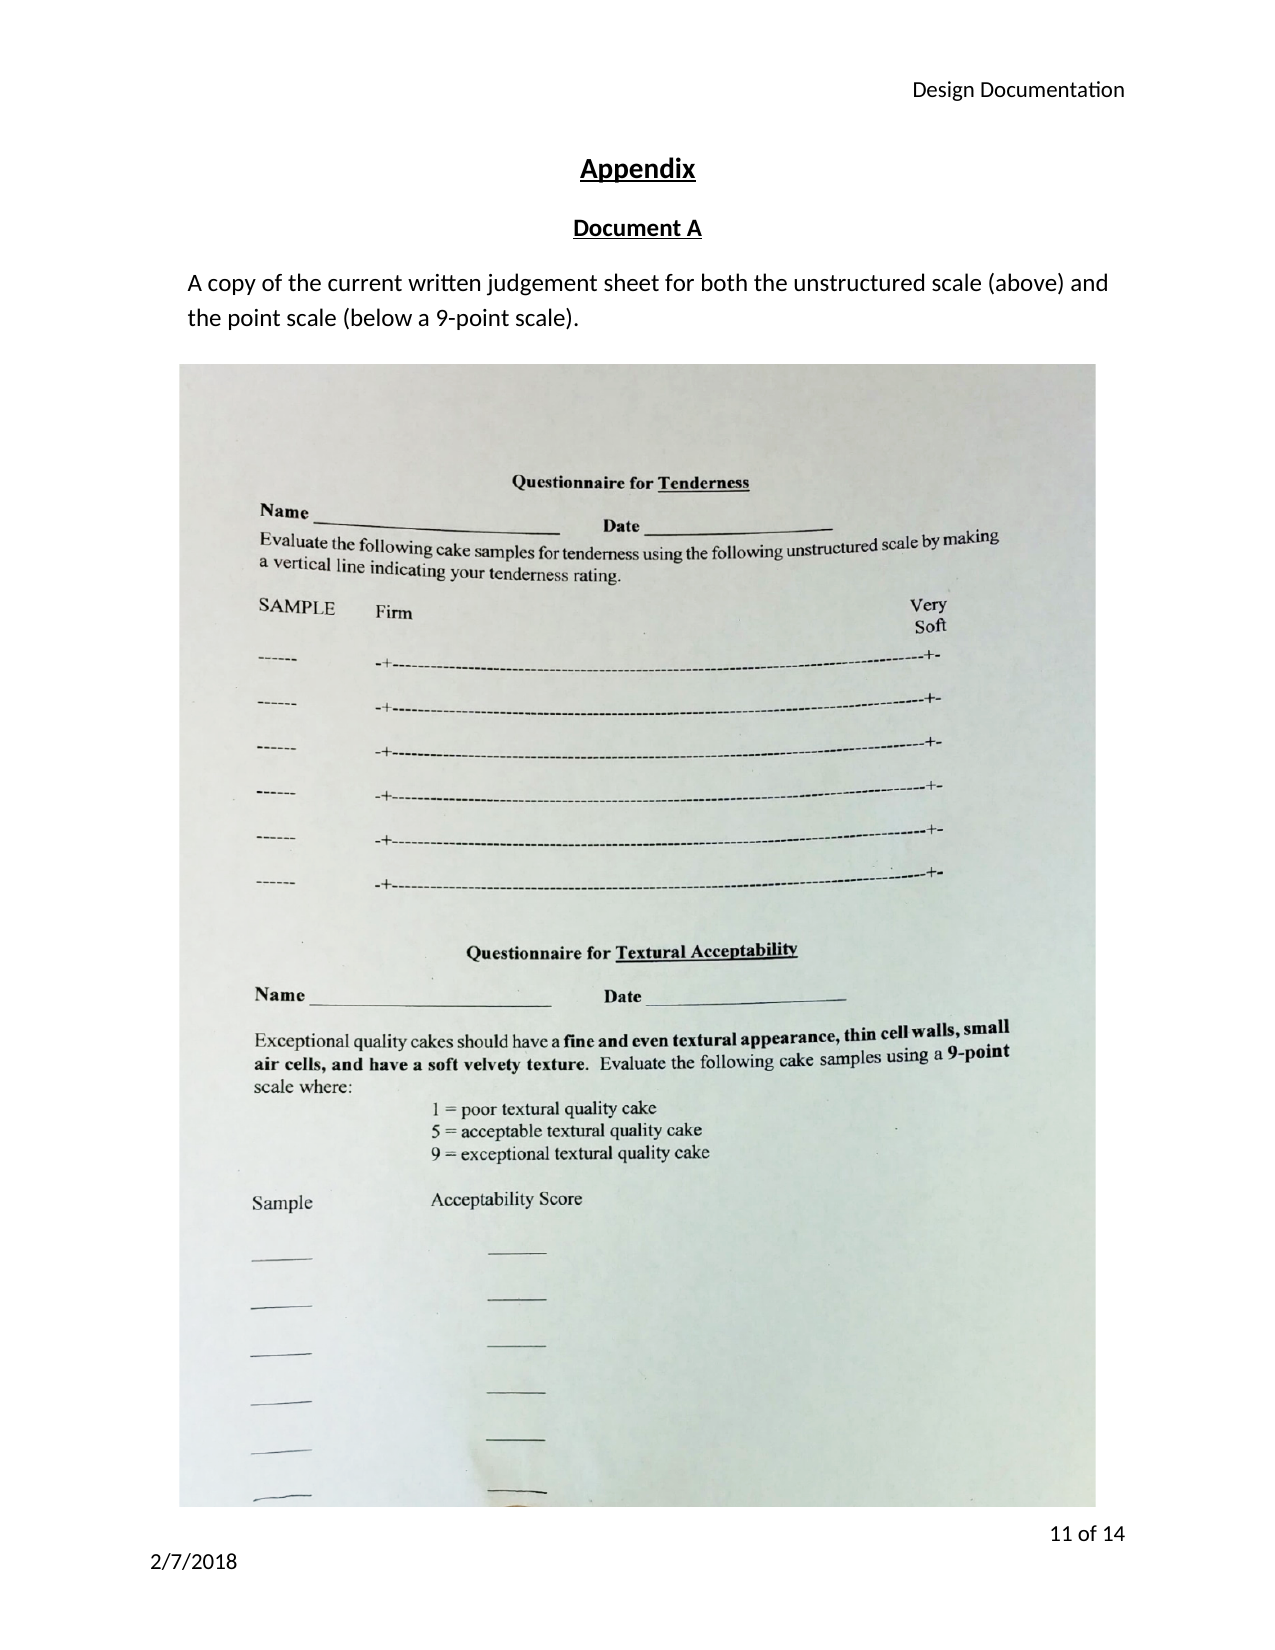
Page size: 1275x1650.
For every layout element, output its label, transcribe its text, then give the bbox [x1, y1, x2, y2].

text A copy of the current written judgement sheet for both the unstructured scale (above) and the point scale (below a 9-point scale). [187, 268, 1125, 333]
text Appendix [150, 150, 1125, 186]
picture [179, 364, 1096, 1507]
text Document A [150, 212, 1125, 242]
